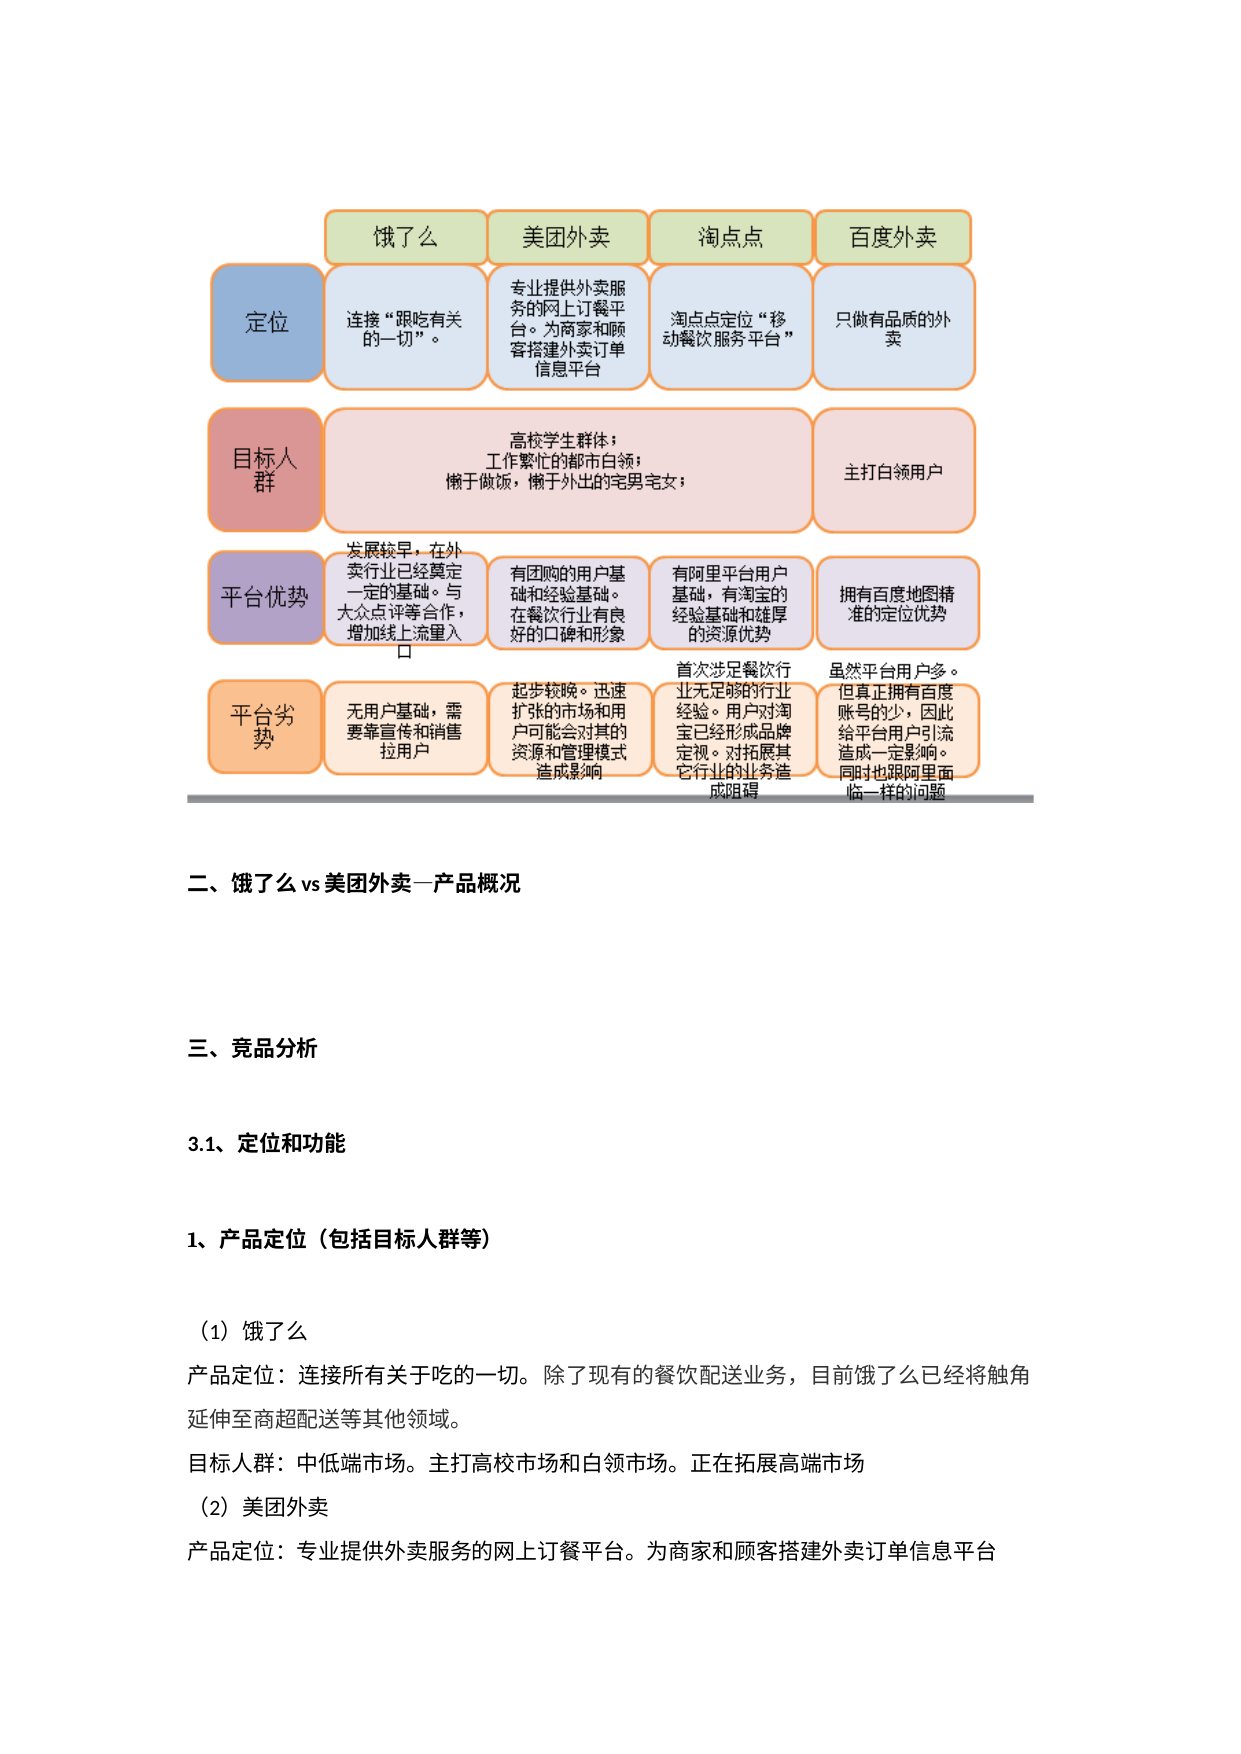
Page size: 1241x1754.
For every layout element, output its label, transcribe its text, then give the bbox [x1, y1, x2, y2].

text 产品定位：连接所有关于吃的一切。除了现有的餐饮配送业务，目前饿了么已经将触角延伸至商超配送等其他领域。 [187, 1352, 1033, 1440]
subtitle 3.1、定位和功能 [187, 1119, 1033, 1163]
text （2）美团外卖 [187, 1484, 1033, 1528]
subtitle 1、产品定位（包括目标人群等） [187, 1216, 1033, 1260]
subtitle 二、饿了么vs美团外卖—产品概况 [187, 860, 1033, 904]
text 目标人群：中低端市场。主打高校市场和白领市场。正在拓展高端市场 [187, 1440, 1033, 1484]
text 产品定位：专业提供外卖服务的网上订餐平台。为商家和顾客搭建外卖订单信息平台 [187, 1528, 1033, 1572]
text （1）饿了么 [187, 1308, 1033, 1352]
picture [187, 172, 1034, 803]
subtitle 三、竞品分析 [187, 1025, 1033, 1069]
